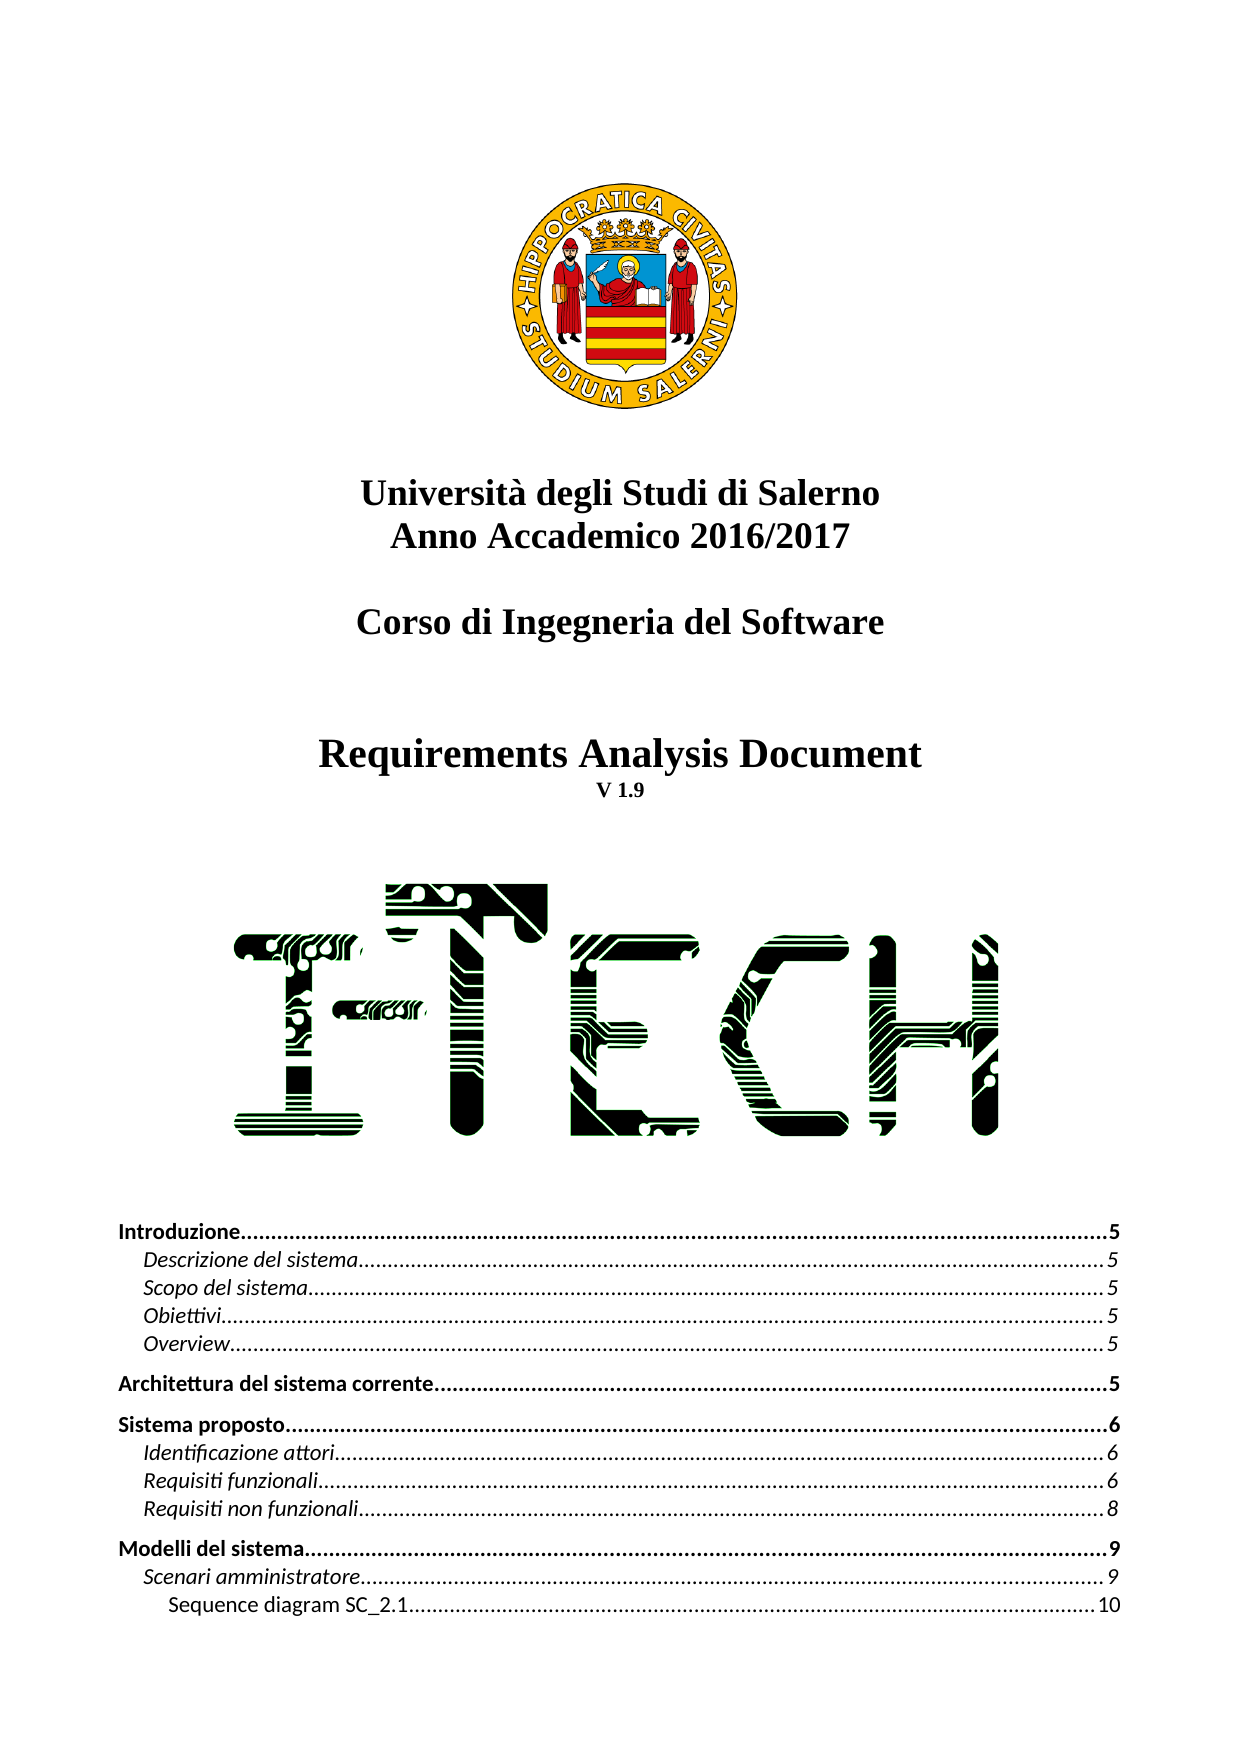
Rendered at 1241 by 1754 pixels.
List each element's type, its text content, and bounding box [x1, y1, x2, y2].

text Requisiti funzionali 6 [143, 1466, 1122, 1494]
text Scopo del sistema 5 [143, 1273, 1122, 1301]
text Identificazione attori 6 [143, 1438, 1122, 1466]
text Anno Accademico 2016/2017 [118, 513, 1122, 556]
text Requirements Analysis Document [118, 729, 1122, 777]
text Overview 5 [143, 1329, 1122, 1357]
text Introduzione 5 [118, 1217, 1122, 1245]
text Obiettivi 5 [143, 1301, 1122, 1329]
text Requisiti non funzionali 8 [143, 1494, 1122, 1522]
picture [210, 852, 1030, 1176]
text Università degli Studi di Salerno [118, 470, 1122, 513]
text Sistema proposto 6 [118, 1410, 1122, 1438]
text Corso di Ingegneria del Software [118, 599, 1122, 642]
picture [471, 147, 769, 442]
text Architettura del sistema corrente 5 [118, 1369, 1122, 1397]
text Modelli del sistema 9 [118, 1534, 1122, 1562]
text V 1.9 [118, 777, 1122, 802]
text Sequence diagram SC_2.1 10 [168, 1591, 1122, 1618]
text Descrizione del sistema 5 [143, 1245, 1122, 1273]
text Scenari amministratore 9 [143, 1562, 1122, 1591]
